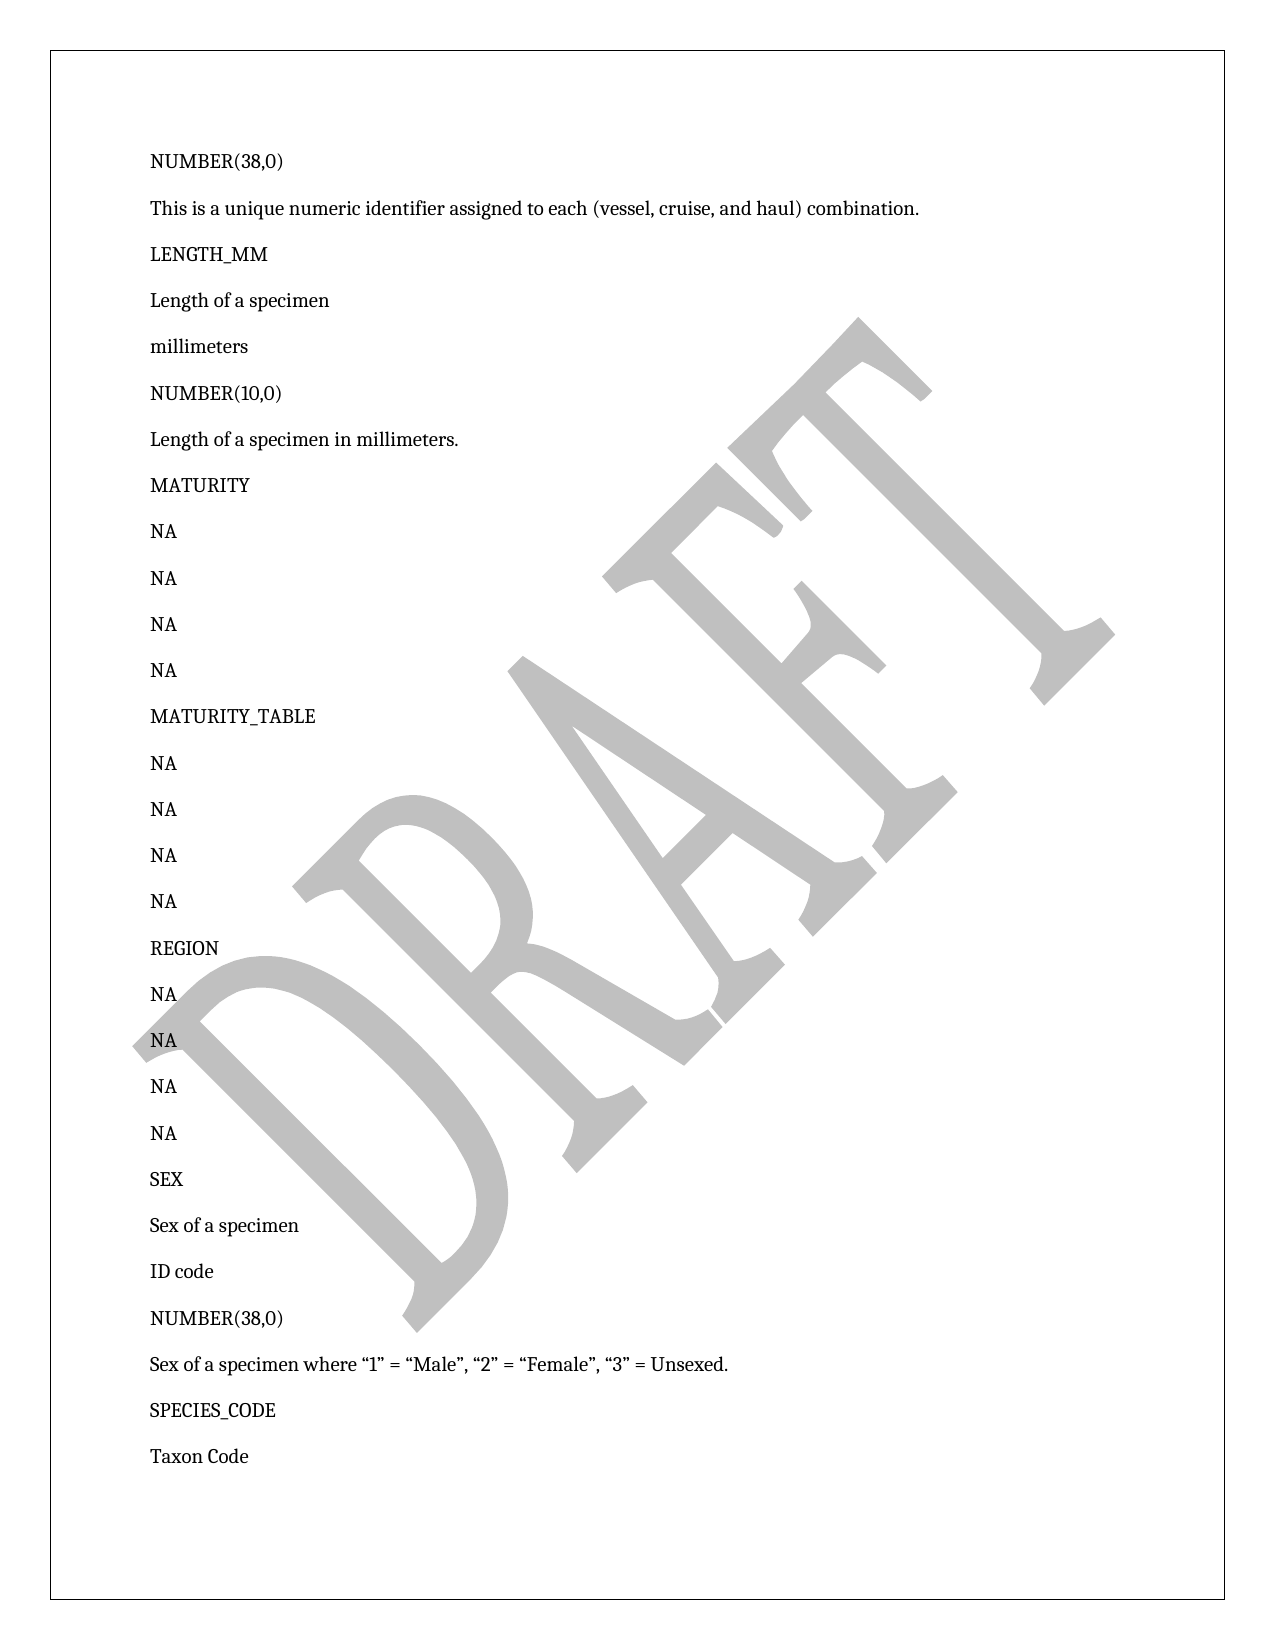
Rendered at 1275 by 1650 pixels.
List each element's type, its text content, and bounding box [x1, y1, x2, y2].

text SPECIES_CODE [150, 1399, 1125, 1423]
text NUMBER(38,0) [150, 1306, 1125, 1330]
text Sex of a specimen [150, 1214, 1125, 1238]
text SEX [150, 1167, 1125, 1191]
text NA [150, 890, 1125, 914]
text NA [150, 982, 1125, 1006]
text NA [150, 566, 1125, 590]
text NA [150, 612, 1125, 636]
text NA [150, 659, 1125, 683]
text Length of a specimen in millimeters. [150, 427, 1125, 451]
text NA [150, 751, 1125, 775]
text millimeters [150, 335, 1125, 359]
text NA [150, 844, 1125, 868]
text This is a unique numeric identifier assigned to each (vessel, cruise, and haul) combination. [150, 196, 1125, 220]
text LENGTH_MM [150, 242, 1125, 266]
text NUMBER(10,0) [150, 381, 1125, 405]
text REGION [150, 936, 1125, 960]
text MATURITY [150, 474, 1125, 498]
text NA [150, 797, 1125, 821]
text NA [150, 1075, 1125, 1099]
text ID code [150, 1260, 1125, 1284]
text MATURITY_TABLE [150, 705, 1125, 729]
text Sex of a specimen where “1” = “Male”, “2” = “Female”, “3” = Unsexed. [150, 1352, 1125, 1376]
text NA [150, 1029, 1125, 1053]
text Length of a specimen [150, 289, 1125, 313]
text Taxon Code [150, 1445, 1125, 1469]
text NA [150, 1121, 1125, 1145]
text NUMBER(38,0) [150, 150, 1125, 174]
text NA [150, 520, 1125, 544]
